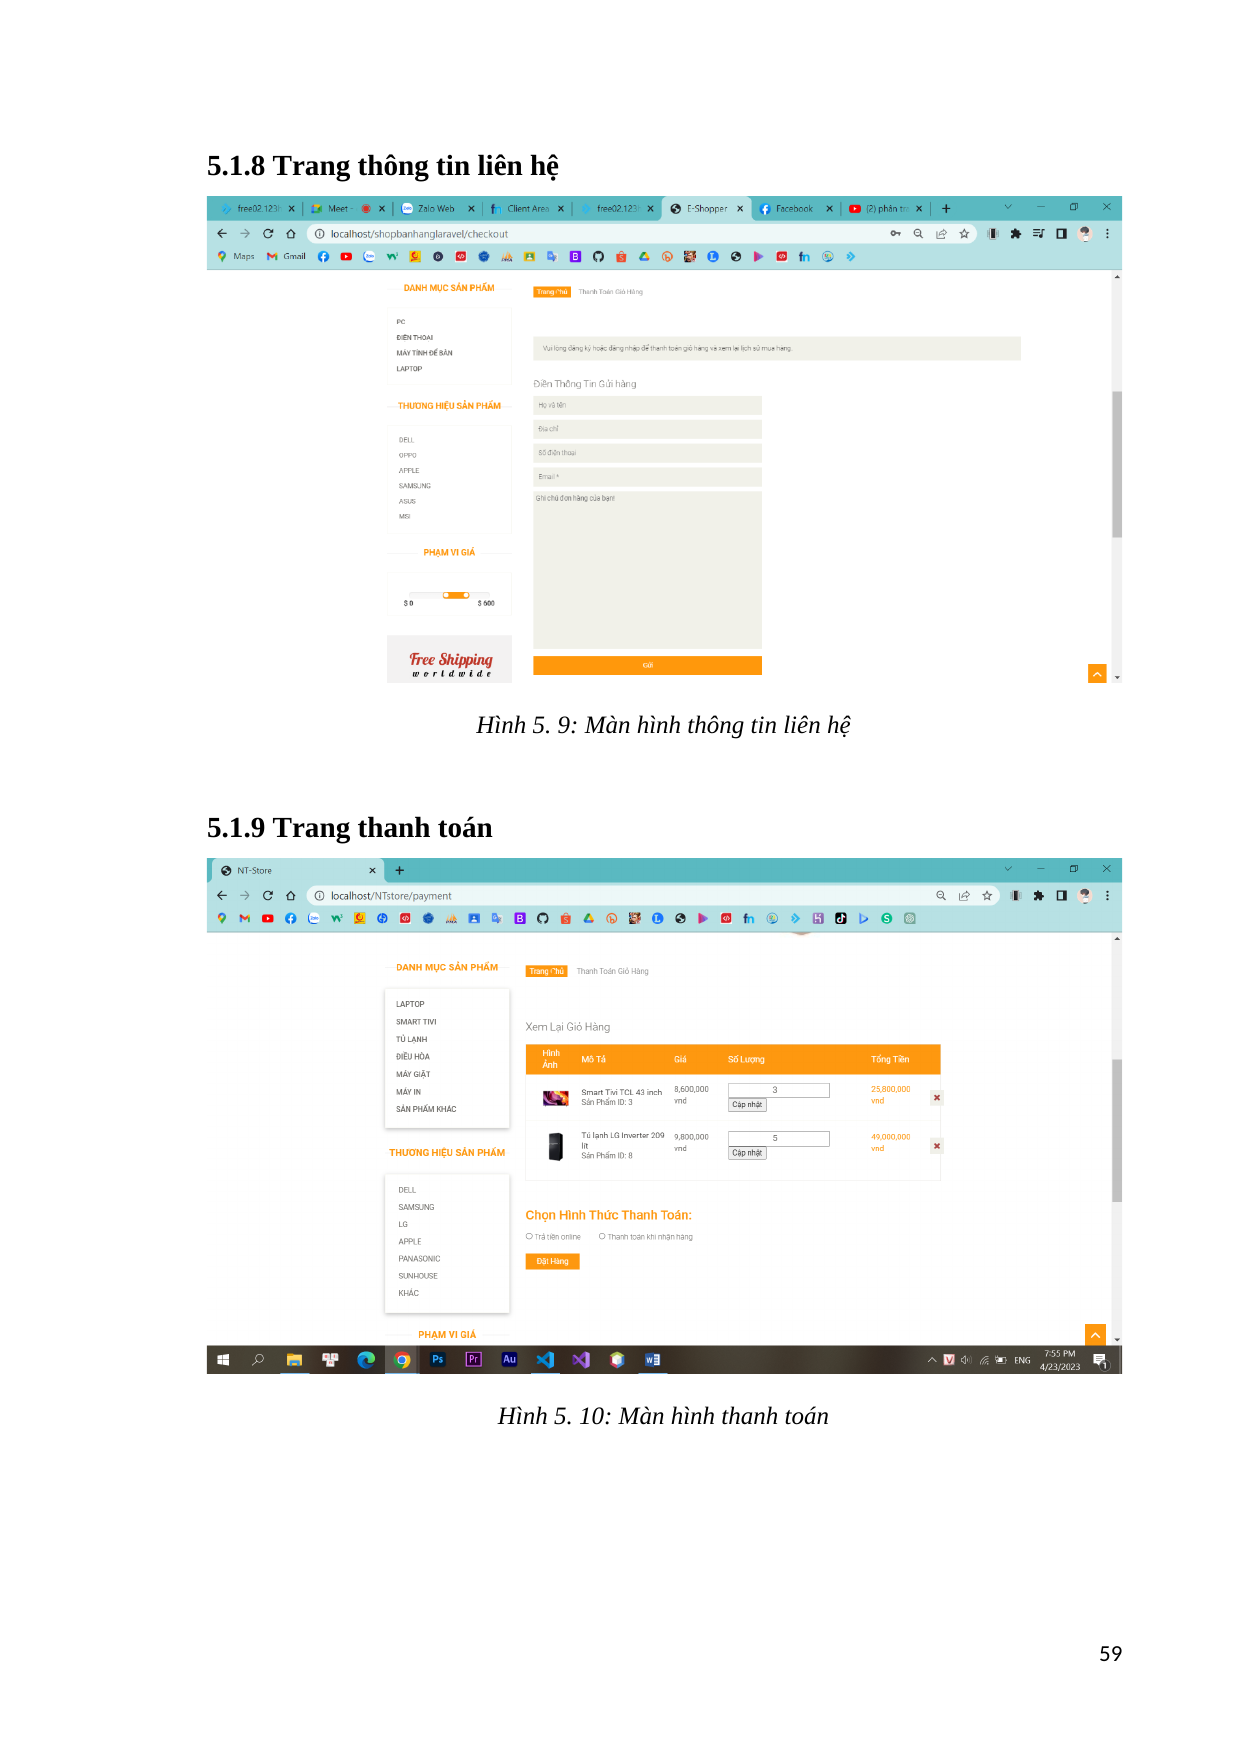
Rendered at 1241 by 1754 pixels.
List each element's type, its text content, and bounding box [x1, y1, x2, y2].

picture [206, 196, 1123, 683]
subtitle 5.1.9 Trang thanh toán [207, 810, 1122, 843]
subtitle 5.1.8 Trang thông tin liên hệ [207, 148, 1122, 181]
picture [206, 858, 1123, 1374]
